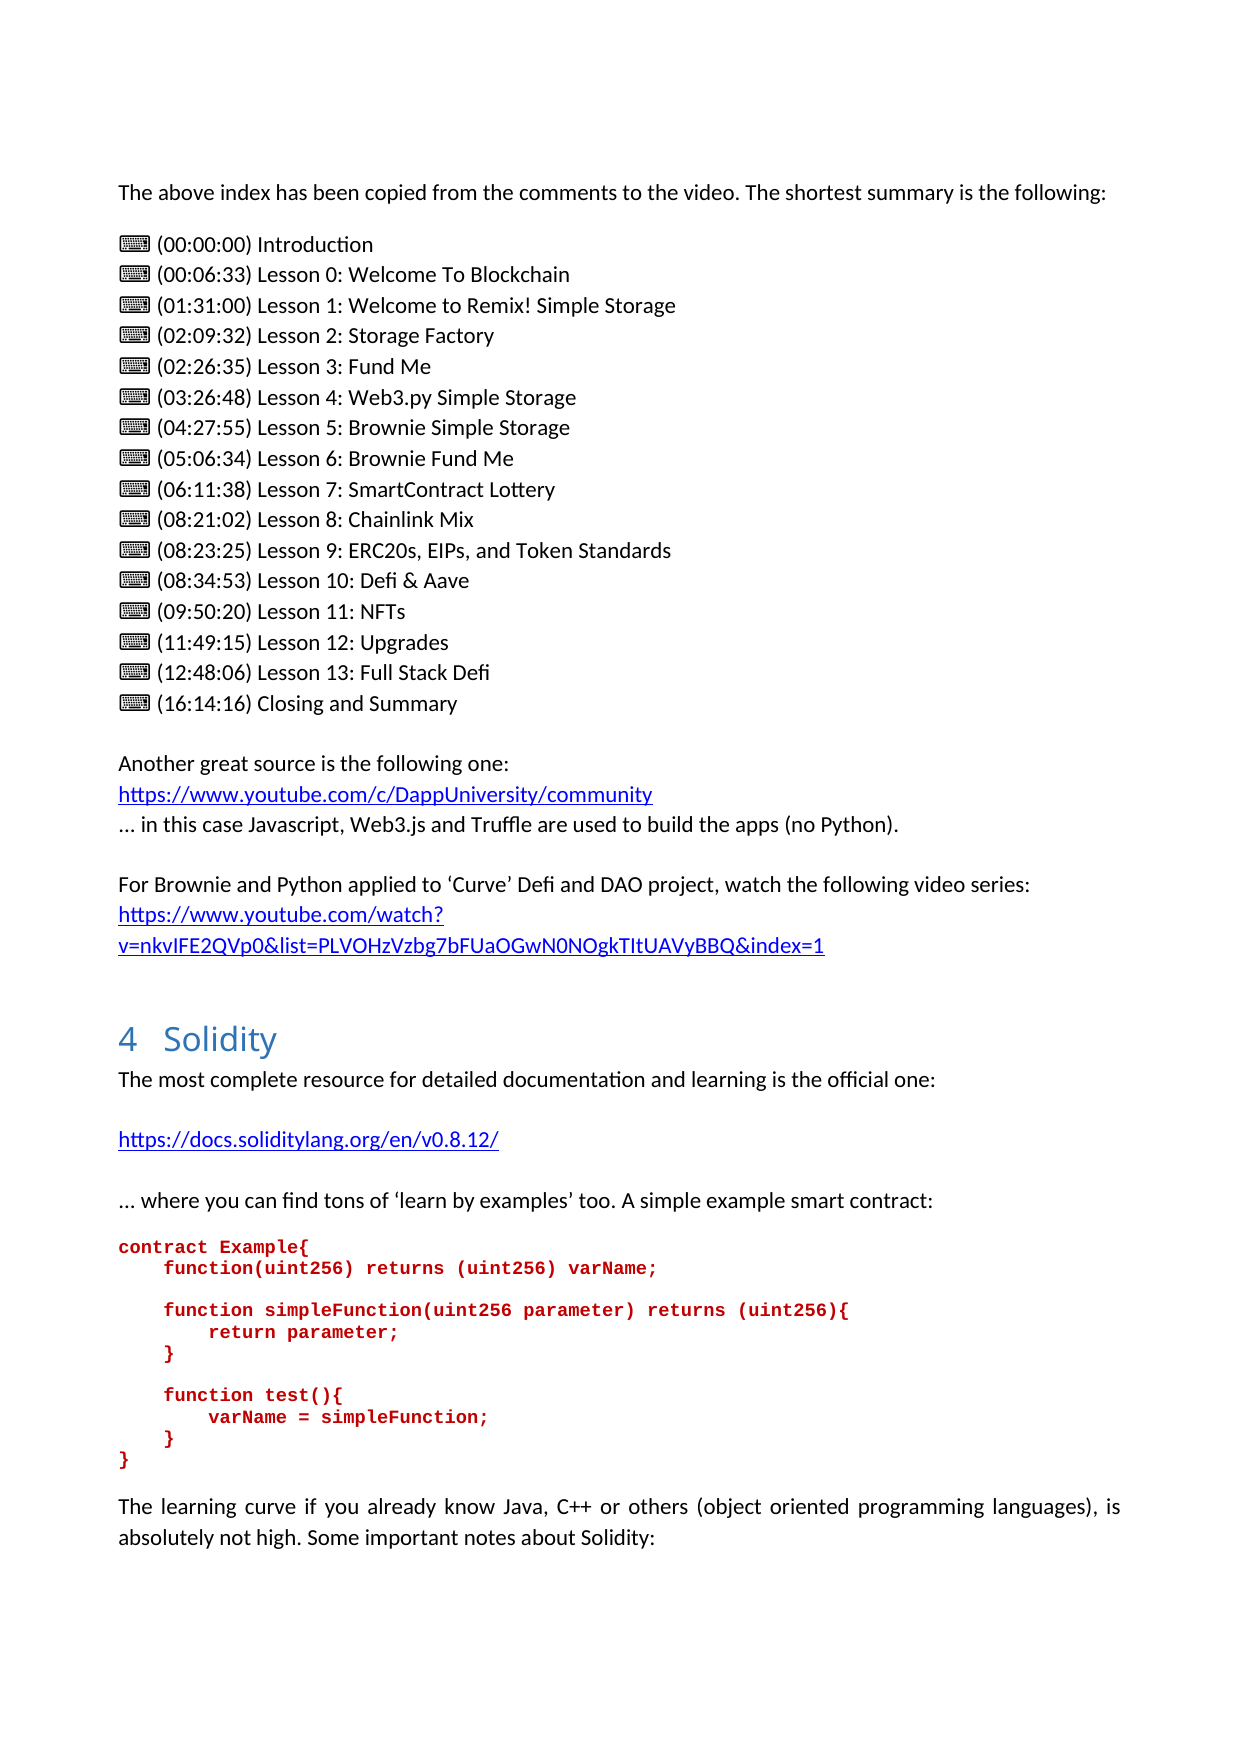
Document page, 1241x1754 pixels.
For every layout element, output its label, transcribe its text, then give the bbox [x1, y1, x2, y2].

text ... where you can find tons of ‘learn by examples’ too. A simple example smart contract: [118, 1186, 1122, 1214]
text ⌨️ (00:06:33) Lesson 0: Welcome To Blockchain [118, 260, 1122, 288]
text ⌨️ (08:21:02) Lesson 8: Chainlink Mix [118, 505, 1122, 533]
text ⌨️ (04:27:55) Lesson 5: Brownie Simple Storage [118, 413, 1122, 441]
text The most complete resource for detailed documentation and learning is the official one: [118, 1065, 1122, 1093]
text return parameter; [118, 1322, 1122, 1344]
text function(uint256) returns (uint256) varName; [118, 1259, 1122, 1280]
text https://docs.soliditylang.org/en/v0.8.12/ [118, 1126, 1122, 1153]
text https://www.youtube.com/c/DappUniversity/community [118, 780, 1122, 808]
text ⌨️ (12:48:06) Lesson 13: Full Stack Defi [118, 658, 1122, 686]
text } [118, 1450, 1122, 1471]
text ⌨️ (02:26:35) Lesson 3: Fund Me [118, 352, 1122, 380]
text } [118, 1429, 1122, 1450]
text ⌨️ (02:09:32) Lesson 2: Storage Factory [118, 321, 1122, 349]
subtitle Solidity [118, 1016, 1122, 1062]
text ⌨️ (16:14:16) Closing and Summary [118, 689, 1122, 717]
text varName = simpleFunction; [118, 1407, 1122, 1429]
text contract Example{ [118, 1237, 1122, 1259]
text Another great source is the following one: [118, 749, 1122, 777]
text For Brownie and Python applied to ‘Curve’ Defi and DAO project, watch the following video series: [118, 870, 1122, 898]
text ⌨️ (06:11:38) Lesson 7: SmartContract Lottery [118, 474, 1122, 503]
text ⌨️ (09:50:20) Lesson 11: NFTs [118, 597, 1122, 625]
text function test(){ [118, 1386, 1122, 1407]
text ⌨️ (08:23:25) Lesson 9: ERC20s, EIPs, and Token Standards [118, 536, 1122, 564]
text ... in this case Javascript, Web3.js and Truffle are used to build the apps (no Python). [118, 810, 1122, 838]
text ⌨️ (11:49:15) Lesson 12: Upgrades [118, 627, 1122, 656]
text ⌨️ (05:06:34) Lesson 6: Brownie Fund Me [118, 444, 1122, 472]
text ⌨️ (01:31:00) Lesson 1: Welcome to Remix! Simple Storage [118, 291, 1122, 319]
text } [118, 1344, 1122, 1365]
text The above index has been copied from the comments to the video. The shortest summary is the following: [118, 178, 1122, 206]
text ⌨️ (03:26:48) Lesson 4: Web3.py Simple Storage [118, 382, 1122, 411]
text https://www.youtube.com/watch?v=nkvIFE2QVp0&list=PLVOHzVzbg7bFUaOGwN0NOgkTItUAVyBBQ&index=1 [118, 901, 1122, 959]
text ⌨️ (00:00:00) Introduction [118, 229, 1122, 258]
text The learning curve if you already know Java, C++ or others (object oriented programming languages), is absolutely not high. Some important notes about Solidity: [118, 1492, 1122, 1551]
text ⌨️ (08:34:53) Lesson 10: Defi & Aave [118, 566, 1122, 594]
text function simpleFunction(uint256 parameter) returns (uint256){ [118, 1301, 1122, 1322]
